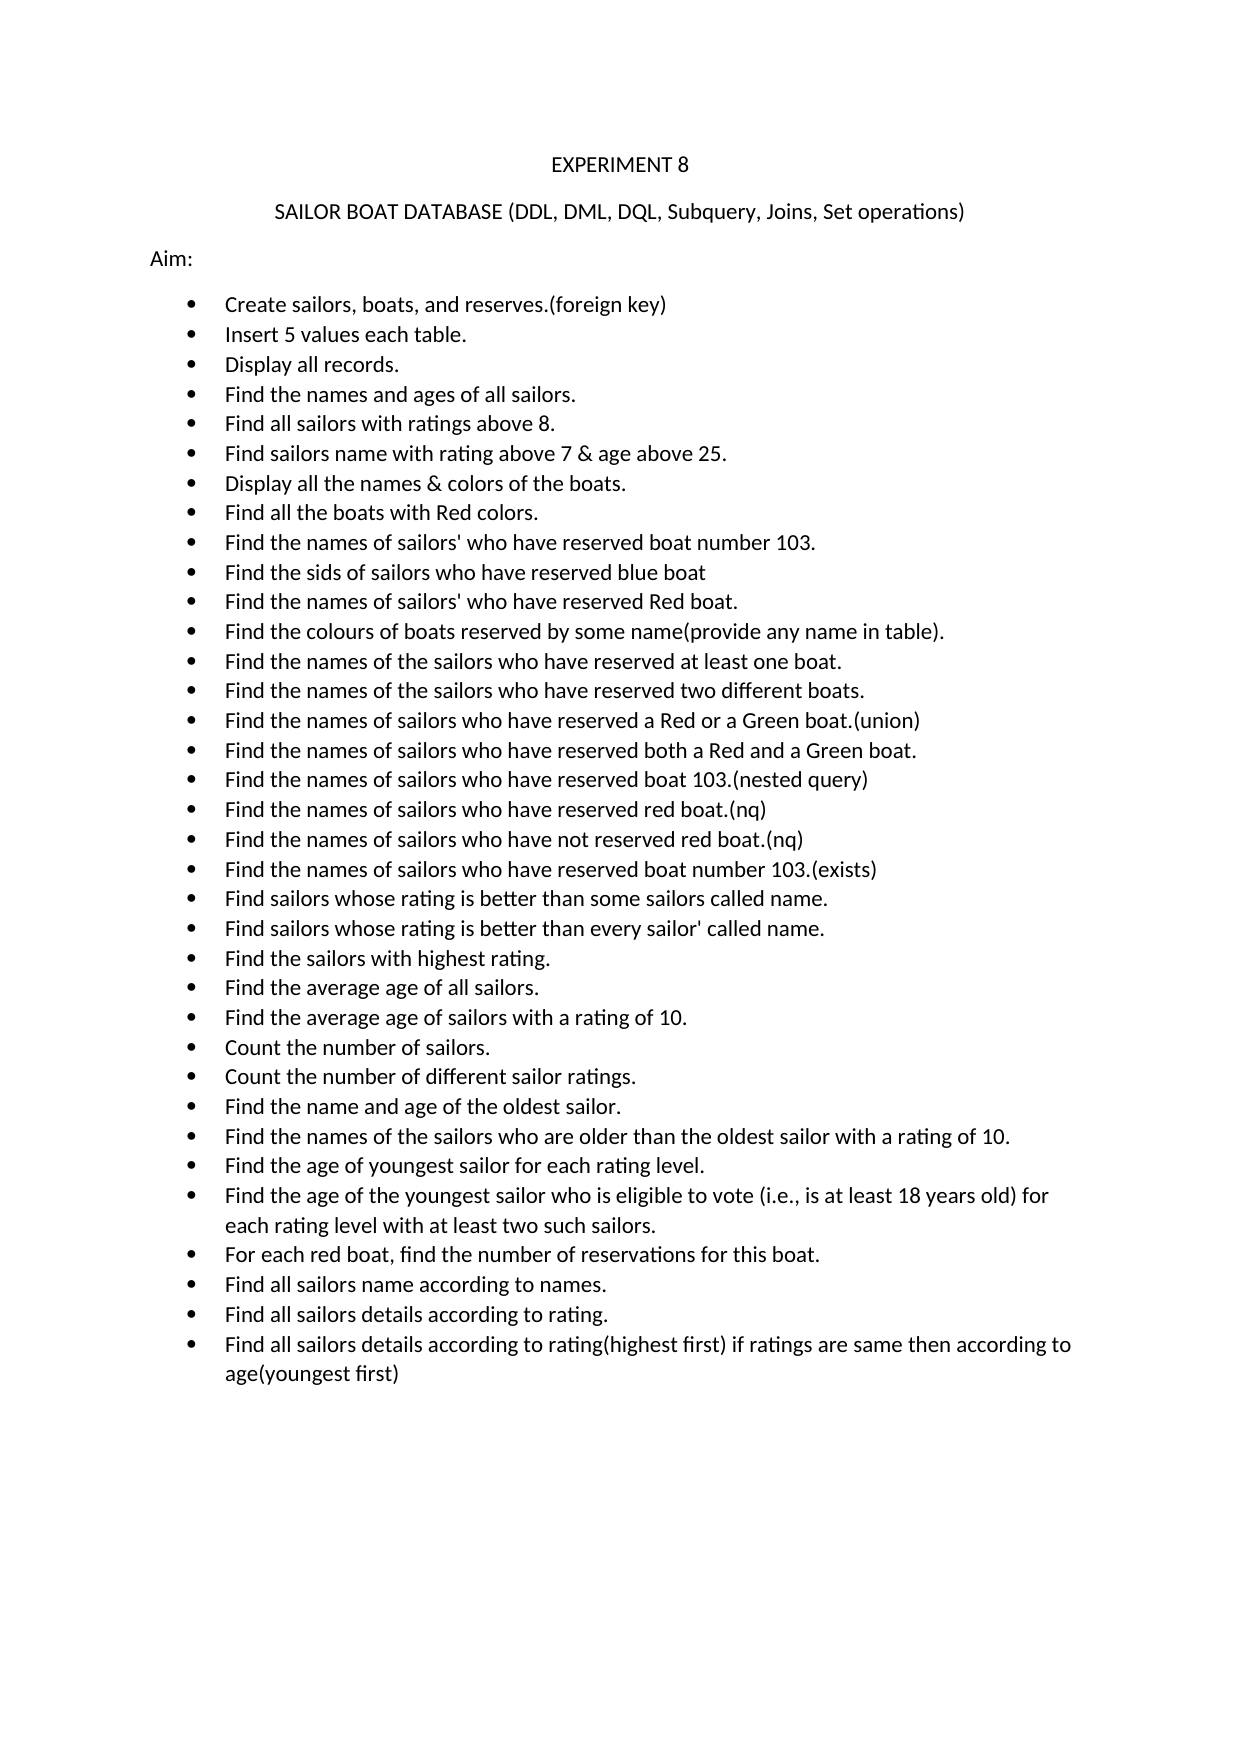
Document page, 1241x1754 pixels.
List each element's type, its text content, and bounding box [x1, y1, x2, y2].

list Find the age of the youngest sailor who is eligible to vote (i.e., is at least 18 years old) for each rating level with at least two such sailors. [187, 1181, 1090, 1239]
list Find sailors whose rating is better than every sailor' called name. [187, 914, 1090, 942]
list Find the names of the sailors who have reserved two different boats. [187, 677, 1090, 704]
list Find all sailors details according to rating. [187, 1300, 1090, 1328]
list Find the names of sailors who have reserved a Red or a Green boat.(union) [187, 706, 1090, 734]
list Find the names and ages of all sailors. [187, 380, 1090, 408]
list Find the names of sailors who have reserved red boat.(nq) [187, 795, 1090, 823]
list Find all sailors details according to rating(highest first) if ratings are same then according to age(youngest first) [187, 1330, 1090, 1387]
list Find the names of sailors who have reserved both a Red and a Green boat. [187, 736, 1090, 764]
list Create sailors, boats, and reserves.(foreign key) [187, 291, 1090, 319]
text EXPERIMENT 8 [150, 150, 1090, 178]
list Find the names of sailors' who have reserved boat number 103. [187, 528, 1090, 556]
list Display all the names & colors of the boats. [187, 469, 1090, 497]
list Find the sailors with highest rating. [187, 944, 1090, 972]
text SAILOR BOAT DATABASE (DDL, DML, DQL, Subquery, Joins, Set operations) [150, 197, 1090, 225]
list Find the names of the sailors who have reserved at least one boat. [187, 647, 1090, 675]
list Find the names of sailors who have reserved boat number 103.(exists) [187, 855, 1090, 883]
list Insert 5 values each table. [187, 320, 1090, 348]
list Find the name and age of the oldest sailor. [187, 1092, 1090, 1120]
list Find the sids of sailors who have reserved blue boat [187, 558, 1090, 586]
list Find the names of sailors' who have reserved Red boat. [187, 587, 1090, 616]
list Find the names of the sailors who are older than the oldest sailor with a rating of 10. [187, 1122, 1090, 1150]
list Count the number of sailors. [187, 1033, 1090, 1061]
text Aim: [150, 244, 1090, 272]
list Find the age of youngest sailor for each rating level. [187, 1152, 1090, 1179]
list Find the names of sailors who have reserved boat 103.(nested query) [187, 766, 1090, 794]
list Count the number of different sailor ratings. [187, 1062, 1090, 1091]
list For each red boat, find the number of reservations for this boat. [187, 1241, 1090, 1269]
list Display all records. [187, 350, 1090, 378]
list Find sailors name with rating above 7 & age above 25. [187, 439, 1090, 467]
list Find all sailors with ratings above 8. [187, 409, 1090, 437]
list Find the average age of sailors with a rating of 10. [187, 1003, 1090, 1031]
list Find sailors whose rating is better than some sailors called name. [187, 884, 1090, 912]
list Find all sailors name according to names. [187, 1270, 1090, 1298]
list Find the names of sailors who have not reserved red boat.(nq) [187, 825, 1090, 853]
list Find all the boats with Red colors. [187, 498, 1090, 526]
list Find the colours of boats reserved by some name(provide any name in table). [187, 617, 1090, 645]
list Find the average age of all sailors. [187, 973, 1090, 1001]
